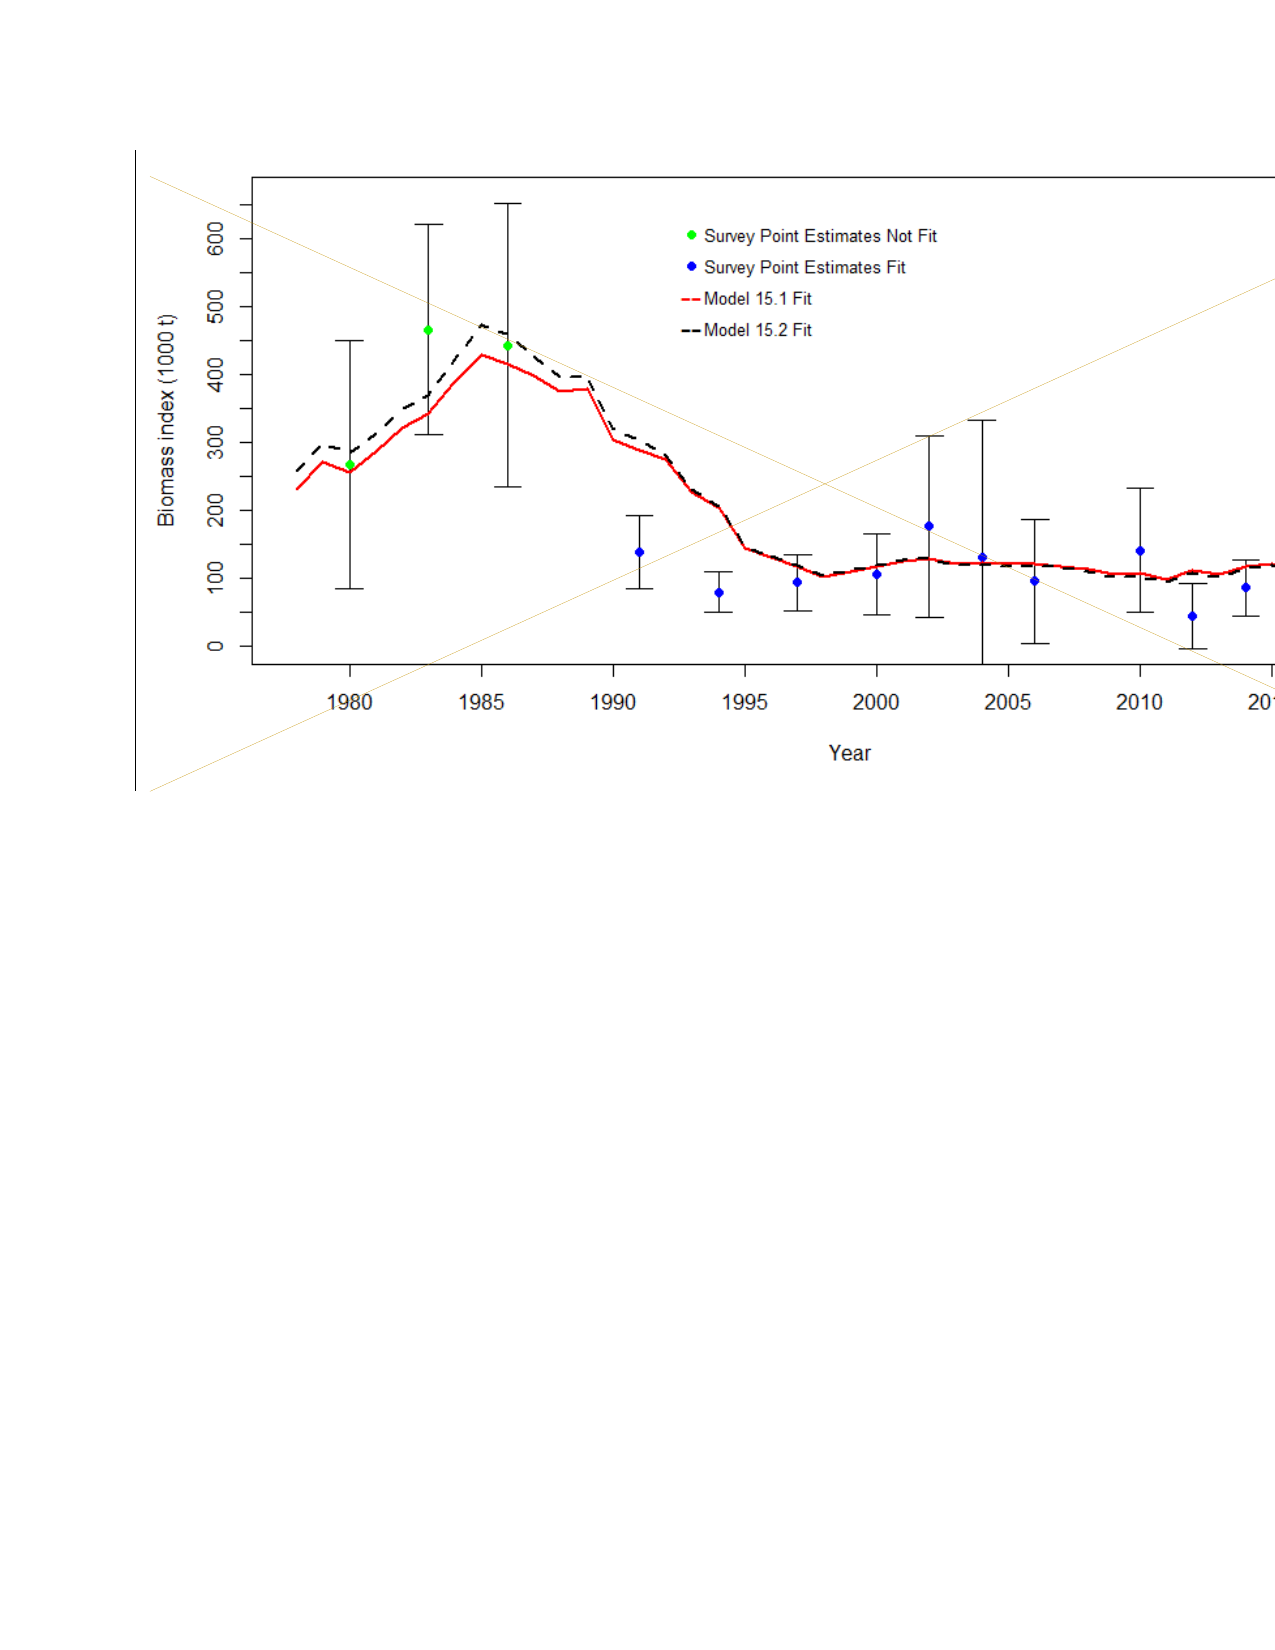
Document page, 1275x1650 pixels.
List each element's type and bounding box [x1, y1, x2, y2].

picture [150, 177, 822, 790]
picture [152, 485, 1275, 792]
picture [828, 280, 1275, 688]
picture [152, 176, 1275, 483]
